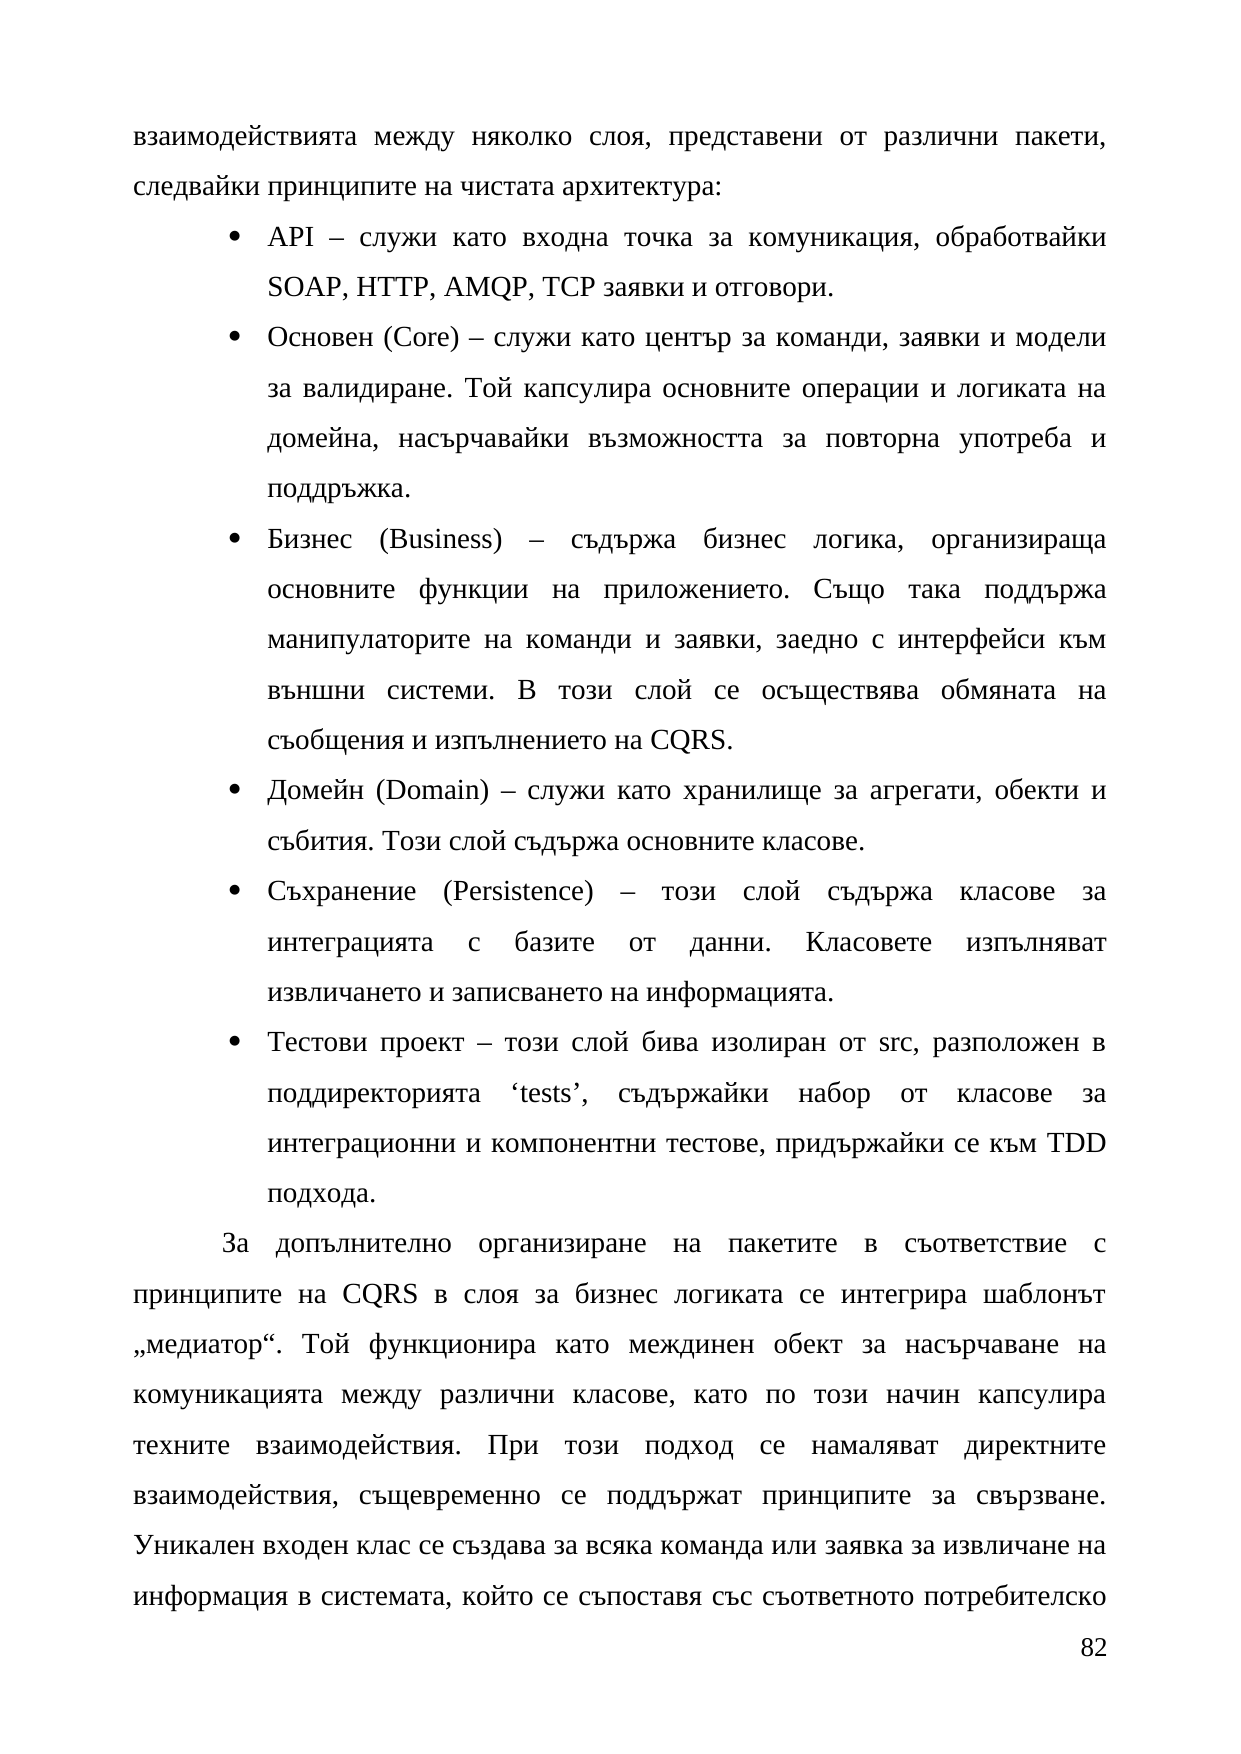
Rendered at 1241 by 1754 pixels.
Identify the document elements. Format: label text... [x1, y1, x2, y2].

list API – служи като входна точка за комуникация, обработвайки SOAP, HTTP, AMQP, TCP заявки и отговори. [229, 219, 1107, 303]
list Тестови проект – този слой бива изолиран от src, разположен в поддиректорията ‘tests’, съдържайки набор от класове за интеграционни и компонентни тестове, придържайки се към TDD подхода. [229, 1024, 1107, 1209]
list Домейн (Domain) – служи като хранилище за агрегати, обекти и събития. Този слой съдържа основните класове. [229, 772, 1107, 856]
list Съхранение (Persistence) – този слой съдържа класове за интеграцията с базите от данни. Класовете изпълняват извличането и записването на информацията. [229, 873, 1107, 1007]
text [133, 1226, 1107, 1611]
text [133, 118, 1107, 202]
list Бизнес (Business) – съдържа бизнес логика, организираща основните функции на приложението. Също така поддържа манипулаторите на команди и заявки, заедно с интерфейси към външни системи. В този слой се осъществява обмяната на съобщения и изпълнението на CQRS. [229, 521, 1107, 756]
list Основен (Core) – служи като център за команди, заявки и модели за валидиране. Той капсулира основните операции и логиката на домейна, насърчавайки възможността за повторна употреба и поддръжка. [229, 319, 1107, 504]
